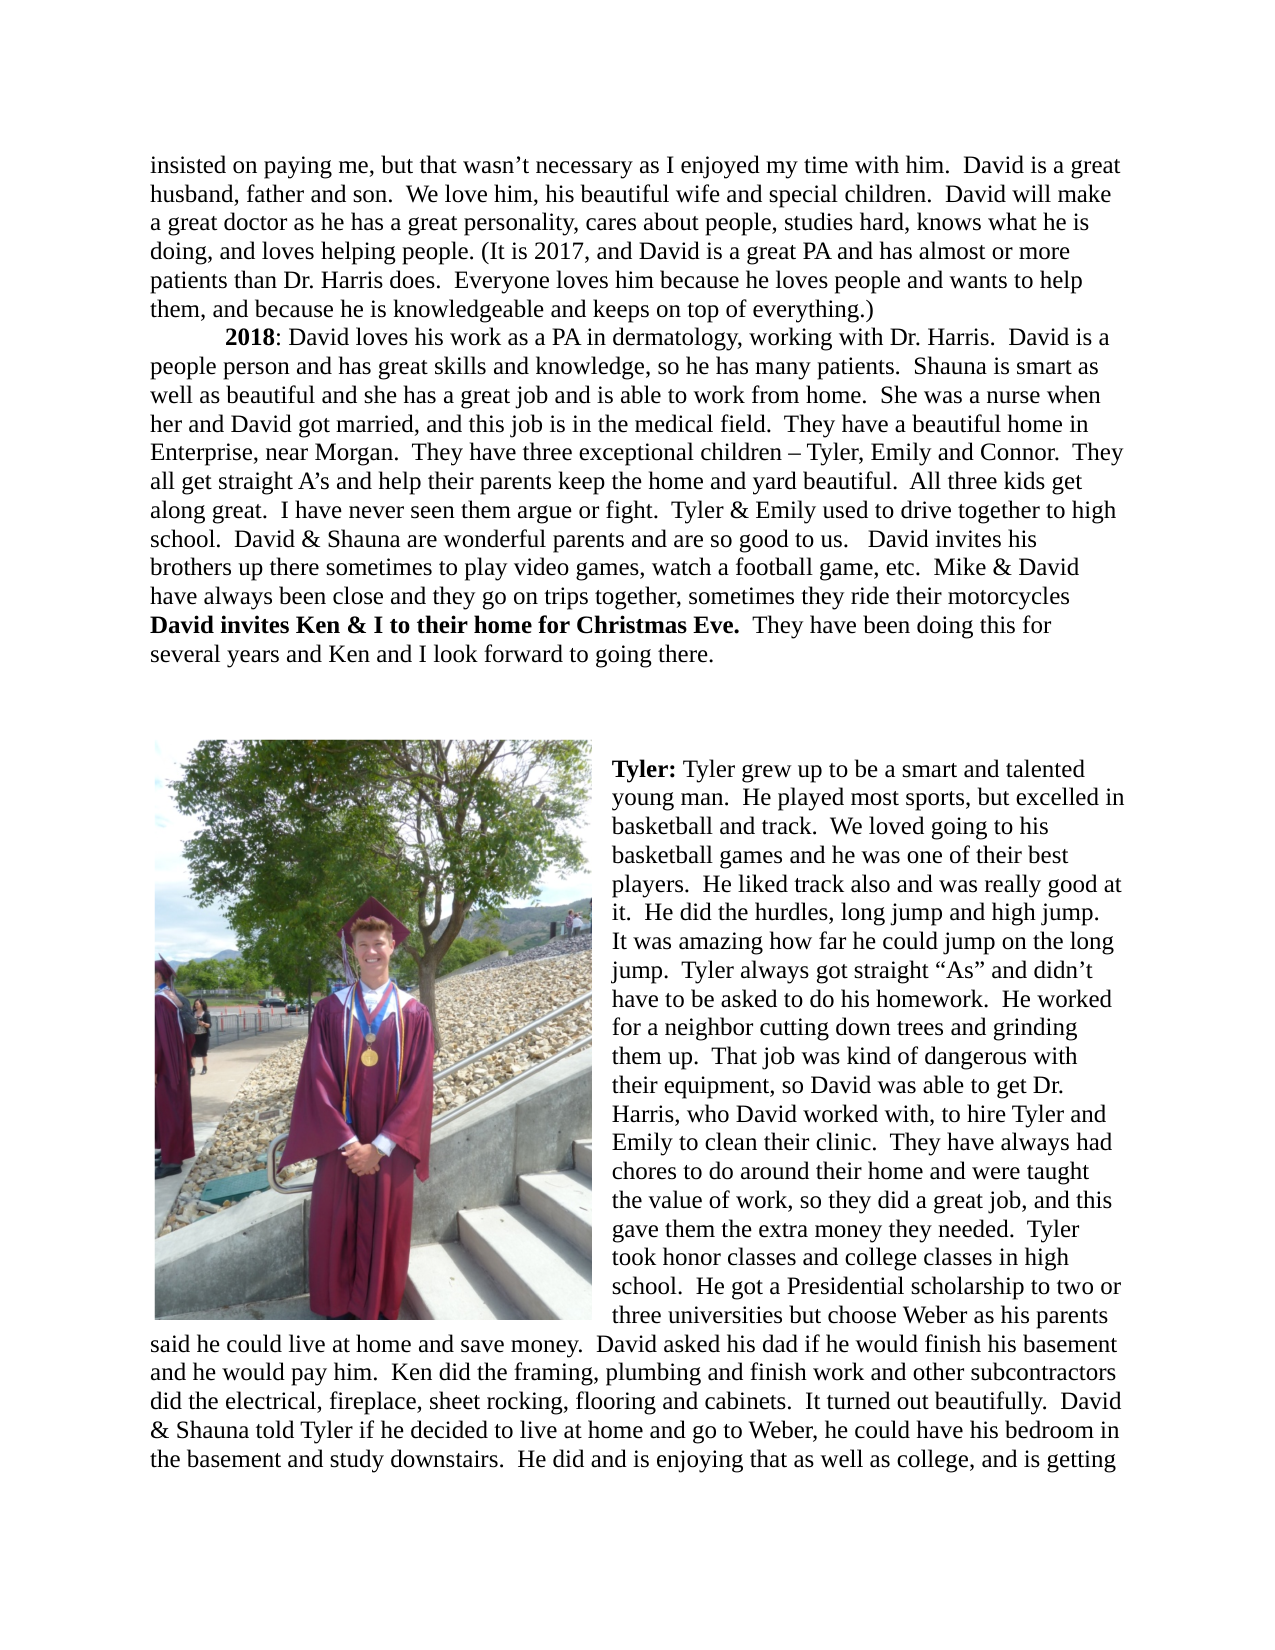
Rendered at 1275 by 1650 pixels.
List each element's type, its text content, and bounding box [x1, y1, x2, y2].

text David invites Ken & I to their home for Christmas Eve. They have been doing this for several years and Ken and I look forward to going there. [150, 610, 1125, 667]
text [150, 150, 1125, 322]
picture [155, 740, 592, 1320]
text 2018: David loves his work as a PA in dermatology, working with Dr. Harris. David is a people person and has great skills and knowledge, so he has many patients. Shauna is smart as well as beautiful and she has a great job and is able to work from home. She was a nurse when her and David got married, and this job is in the medical field. They have a beautiful home in Enterprise, near Morgan. They have three exceptional children – Tyler, Emily and Connor. They all get straight A’s and help their parents keep the home and yard beautiful. All three kids get along great. I have never seen them argue or fight. Tyler & Emily used to drive together to high school. David & Shauna are wonderful parents and are so good to us. David invites his brothers up there sometimes to play video games, watch a football game, etc. Mike & David have always been close and they go on trips together, sometimes they ride their motorcycles [150, 322, 1125, 610]
